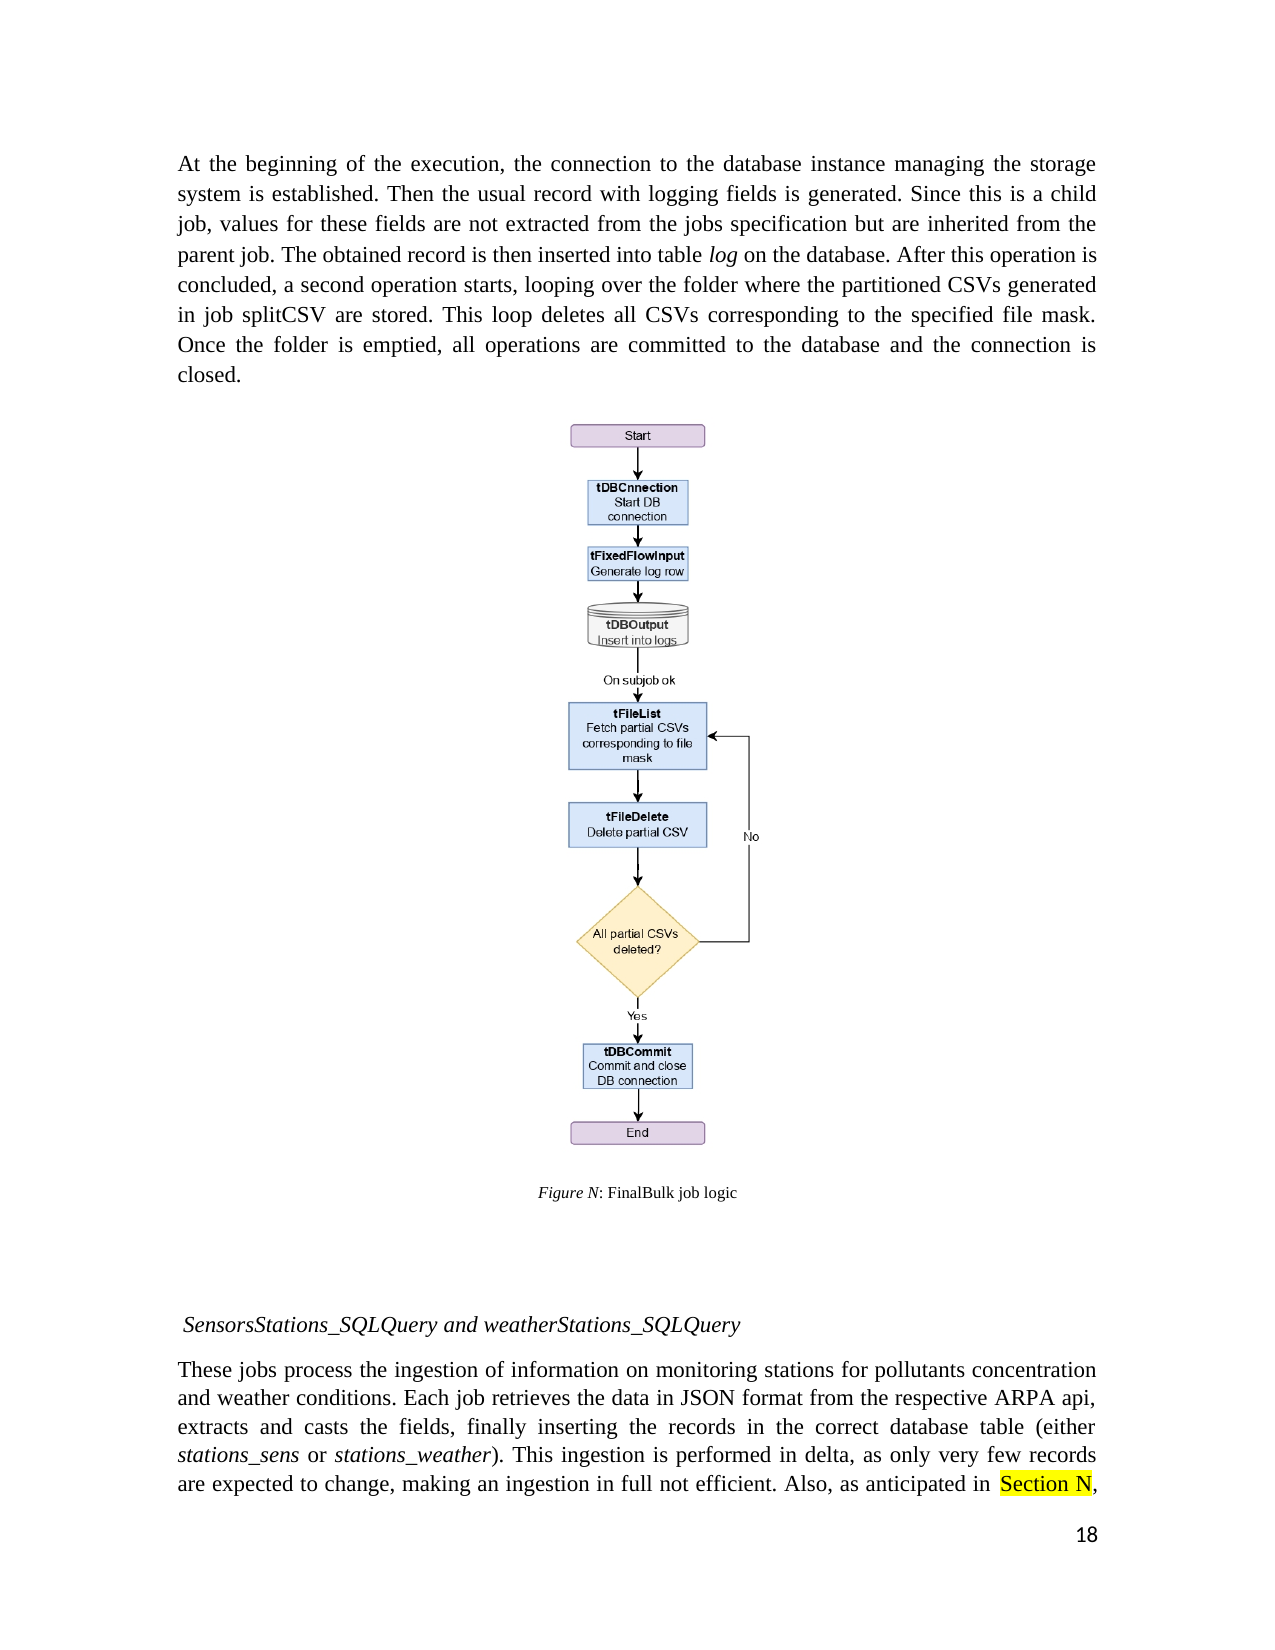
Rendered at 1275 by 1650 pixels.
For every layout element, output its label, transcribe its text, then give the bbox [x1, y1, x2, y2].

text Figure N: FinalBulk job logic [177, 1183, 1098, 1202]
text SensorsStations_SQLQuery and weatherStations_SQLQuery [177, 1311, 1098, 1337]
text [177, 1356, 1098, 1496]
text At the beginning of the execution, the connection to the database instance managing the storage system is established. Then the usual record with logging fields is generated. Since this is a child job, values for these fields are not extracted from the jobs specification but are inherited from the parent job. The obtained record is then inserted into table log on the database. After this operation is concluded, a second operation starts, looping over the folder where the partitioned CSVs generated in job splitCSV are stored. This loop deletes all CSVs corresponding to the specified file mask. Once the folder is emptied, all operations are committed to the database and the connection is closed. [177, 150, 1098, 388]
picture [370, 408, 905, 1163]
